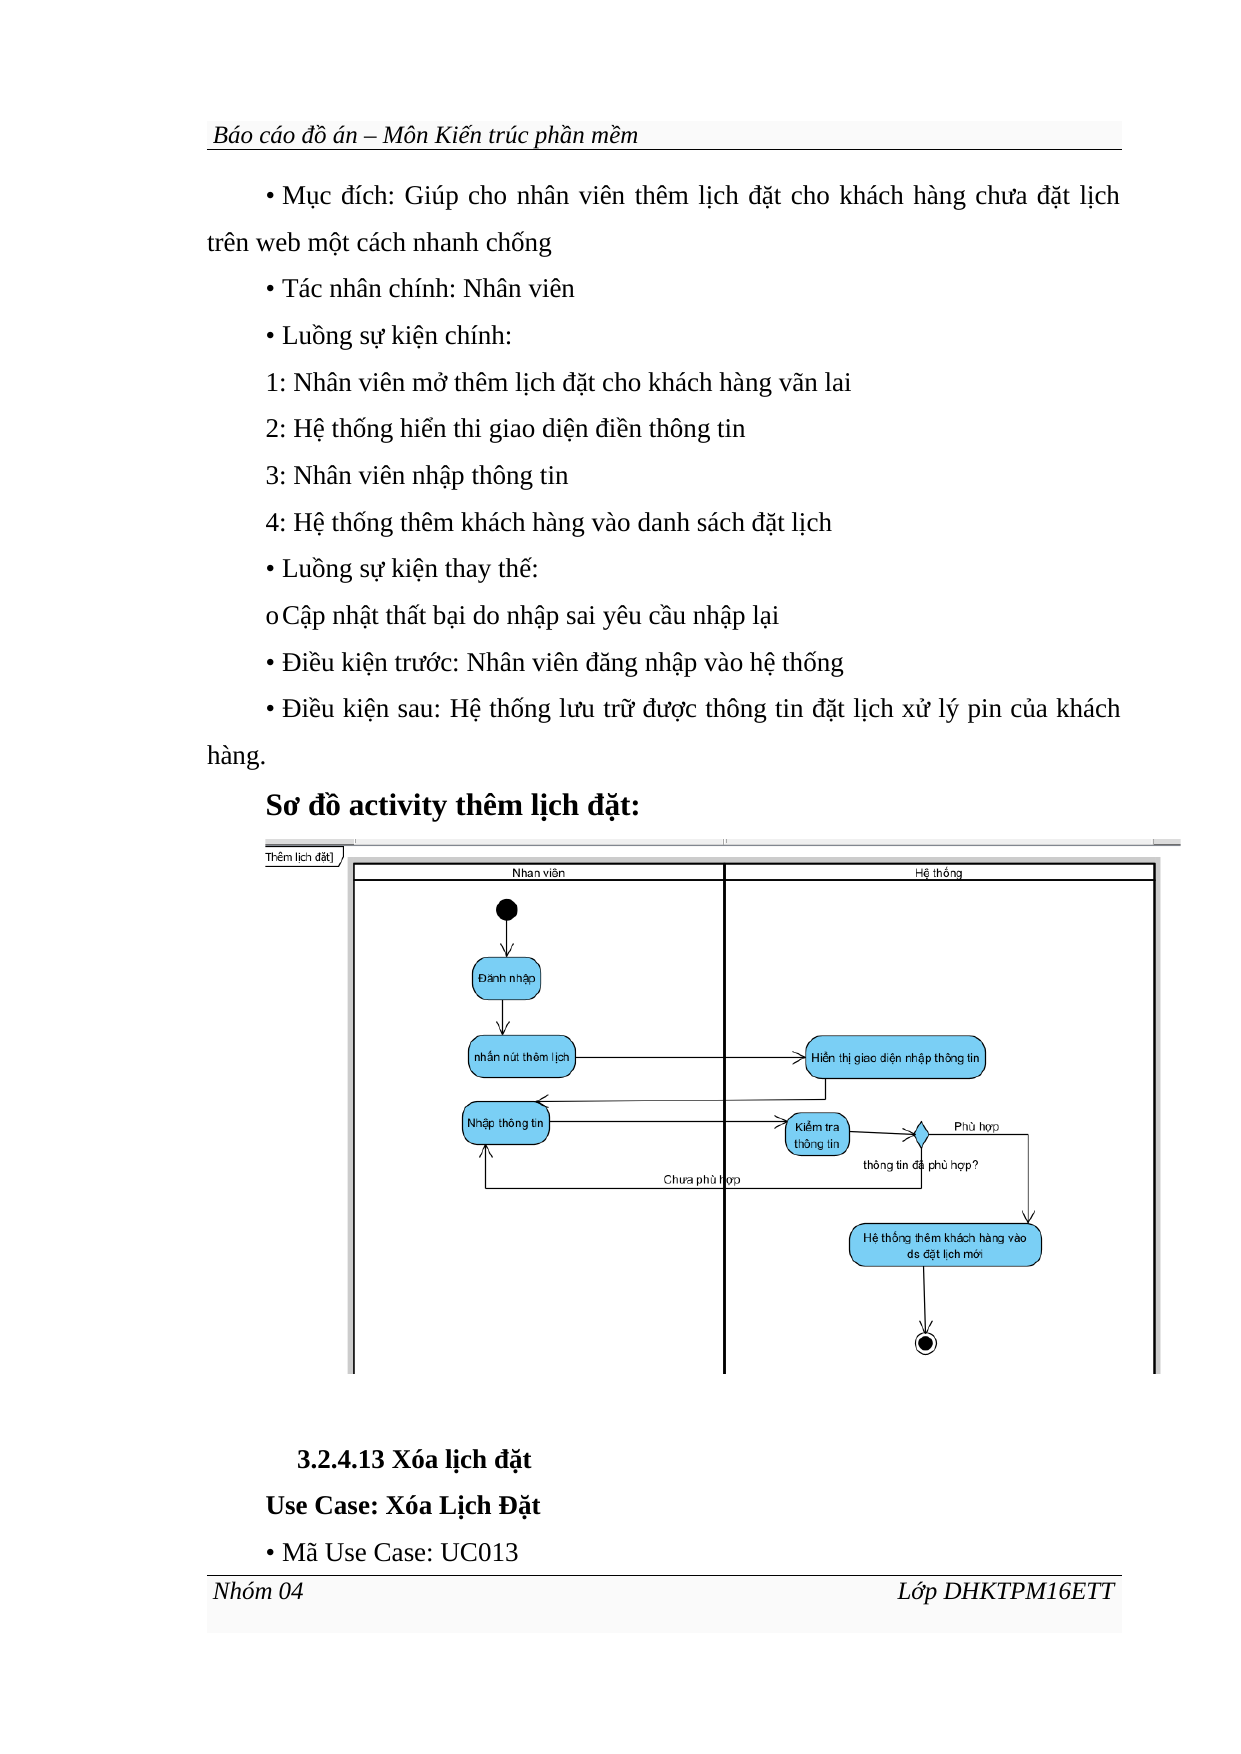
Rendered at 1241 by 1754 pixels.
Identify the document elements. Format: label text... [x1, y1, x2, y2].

text • Tác nhân chính: Nhân viên [207, 272, 1122, 303]
picture [265, 839, 1181, 1374]
text 3: Nhân viên nhập thông tin [207, 459, 1122, 490]
text • Điều kiện trước: Nhân viên đăng nhập vào hệ thống [207, 646, 1122, 677]
text 2: Hệ thống hiển thi giao diện điền thông tin [207, 412, 1122, 443]
text Use Case: Xóa Lịch Đặt [207, 1489, 1122, 1521]
text o Cập nhật thất bại do nhập sai yêu cầu nhập lại [207, 599, 1122, 630]
text • Điều kiện sau: Hệ thống lưu trữ được thông tin đặt lịch xử lý pin của khách hàng. [207, 692, 1122, 770]
subtitle 3.2.4.13 Xóa lịch đặt [297, 1443, 1122, 1474]
text • Luồng sự kiện thay thế: [207, 552, 1122, 583]
text 4: Hệ thống thêm khách hàng vào danh sách đặt lịch [207, 506, 1122, 537]
text • Mã Use Case: UC013 [207, 1536, 1122, 1567]
text • Luồng sự kiện chính: [207, 319, 1122, 350]
text 1: Nhân viên mở thêm lịch đặt cho khách hàng vãn lai [207, 366, 1122, 397]
text • Mục đích: Giúp cho nhân viên thêm lịch đặt cho khách hàng chưa đặt lịch trên web một cách nhanh chống [207, 179, 1122, 257]
text Sơ đồ activity thêm lịch đặt: [207, 786, 1122, 822]
